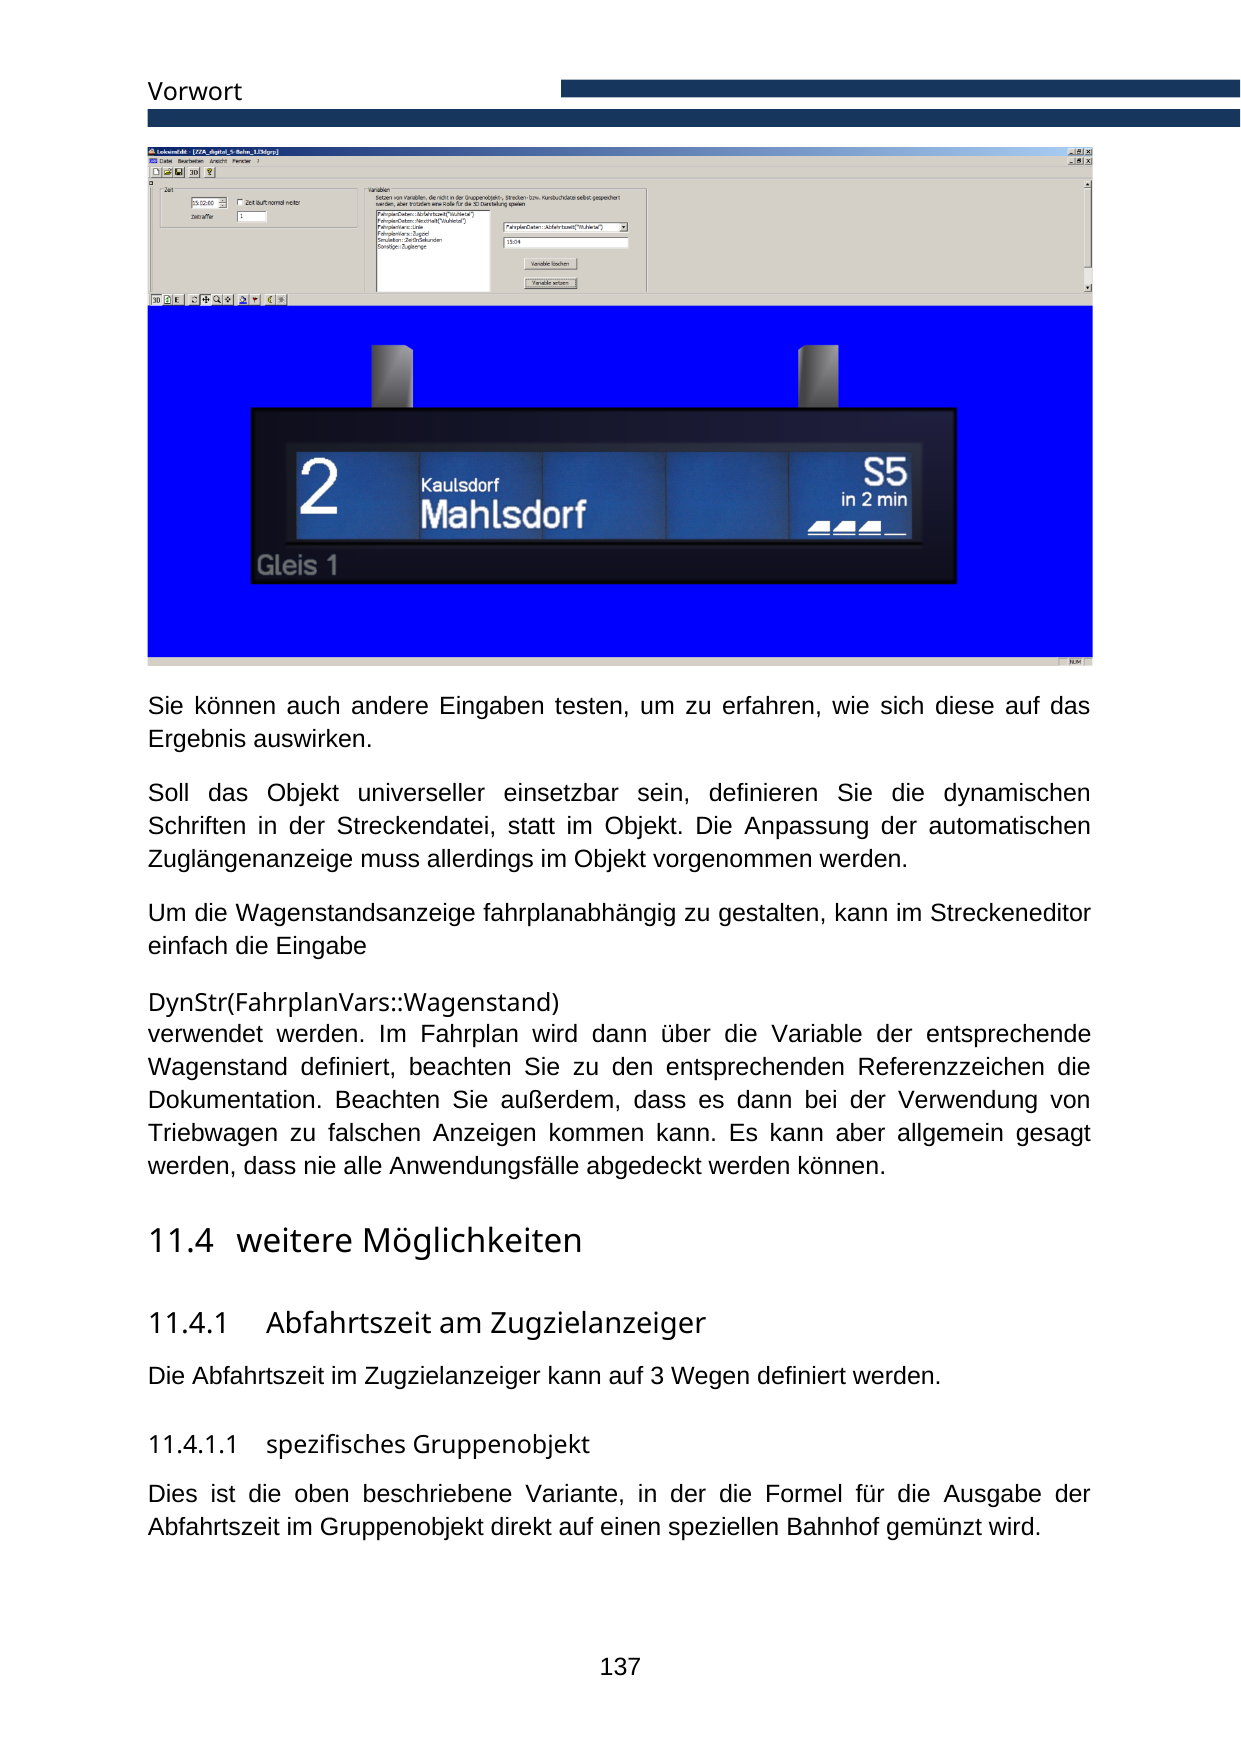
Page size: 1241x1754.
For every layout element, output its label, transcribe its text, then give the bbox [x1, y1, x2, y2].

text Sie können auch andere Eingaben testen, um zu erfahren, wie sich diese auf das Ergebnis auswirken. [148, 691, 1093, 753]
text DynStr(FahrplanVars::Wagenstand) [148, 984, 1093, 1019]
text Die Abfahrtszeit im Zugzielanzeiger kann auf 3 Wegen definiert werden. [148, 1361, 1093, 1389]
text Dies ist die oben beschriebene Variante, in der die Formel für die Ausgabe der Abfahrtszeit im Gruppenobjekt direkt auf einen speziellen Bahnhof gemünzt wird. [148, 1479, 1093, 1541]
subtitle spezifisches Gruppenobjekt [148, 1427, 1093, 1461]
text verwendet werden. Im Fahrplan wird dann über die Variable der entsprechende Wagenstand definiert, beachten Sie zu den entsprechenden Referenzzeichen die Dokumentation. Beachten Sie außerdem, dass es dann bei der Verwendung von Triebwagen zu falschen Anzeigen kommen kann. Es kann aber allgemein gesagt werden, dass nie alle Anwendungsfälle abgedeckt werden können. [148, 1019, 1093, 1179]
subtitle weitere Möglichkeiten [148, 1217, 1093, 1262]
text Soll das Objekt universeller einsetzbar sein, definieren Sie die dynamischen Schriften in der Streckendatei, statt im Objekt. Die Anpassung der automatischen Zuglängenanzeige muss allerdings im Objekt vorgenommen werden. [148, 778, 1093, 873]
subtitle Abfahrtszeit am Zugzielanzeiger [148, 1303, 1093, 1342]
picture [147, 147, 1093, 666]
text Um die Wagenstandsanzeige fahrplanabhängig zu gestalten, kann im Streckeneditor einfach die Eingabe [148, 898, 1093, 959]
